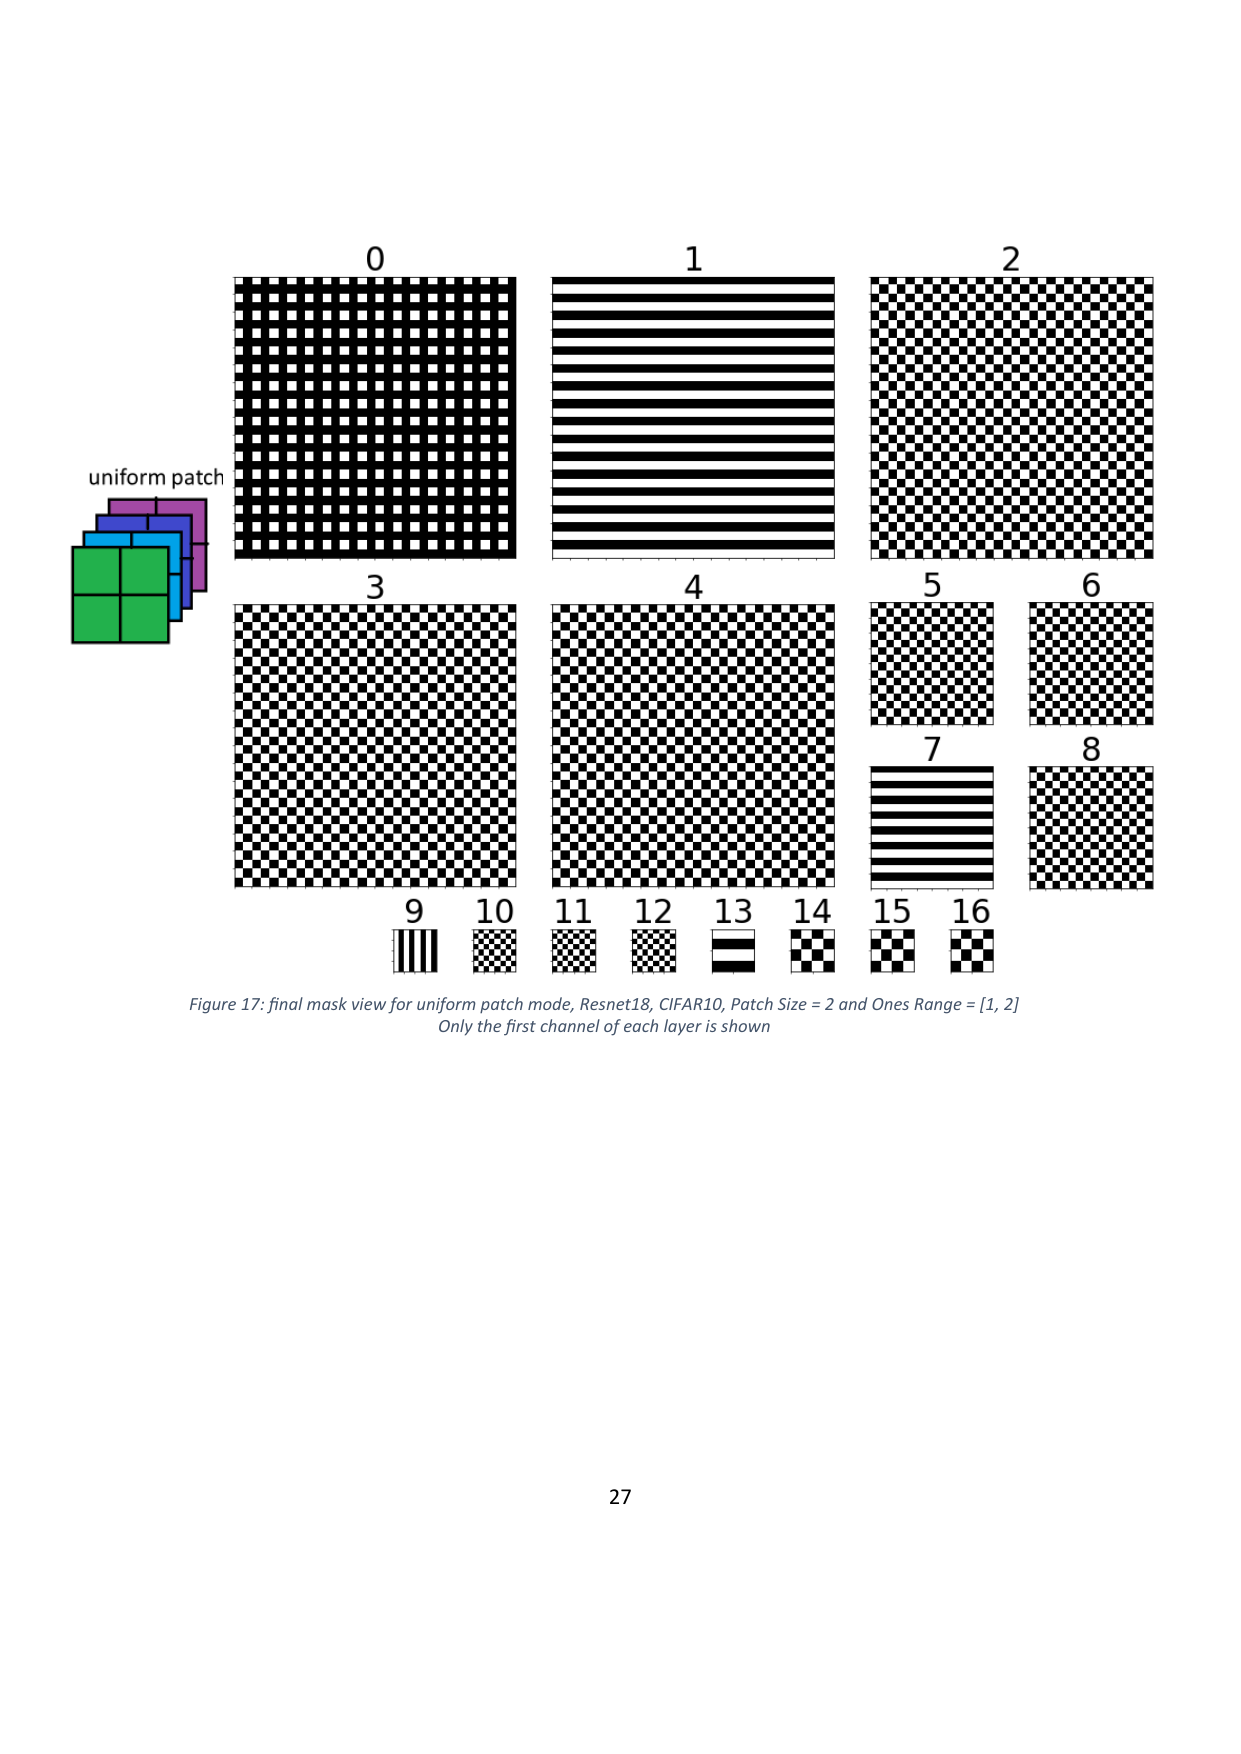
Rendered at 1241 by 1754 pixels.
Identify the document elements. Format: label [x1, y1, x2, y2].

picture [47, 238, 1163, 983]
